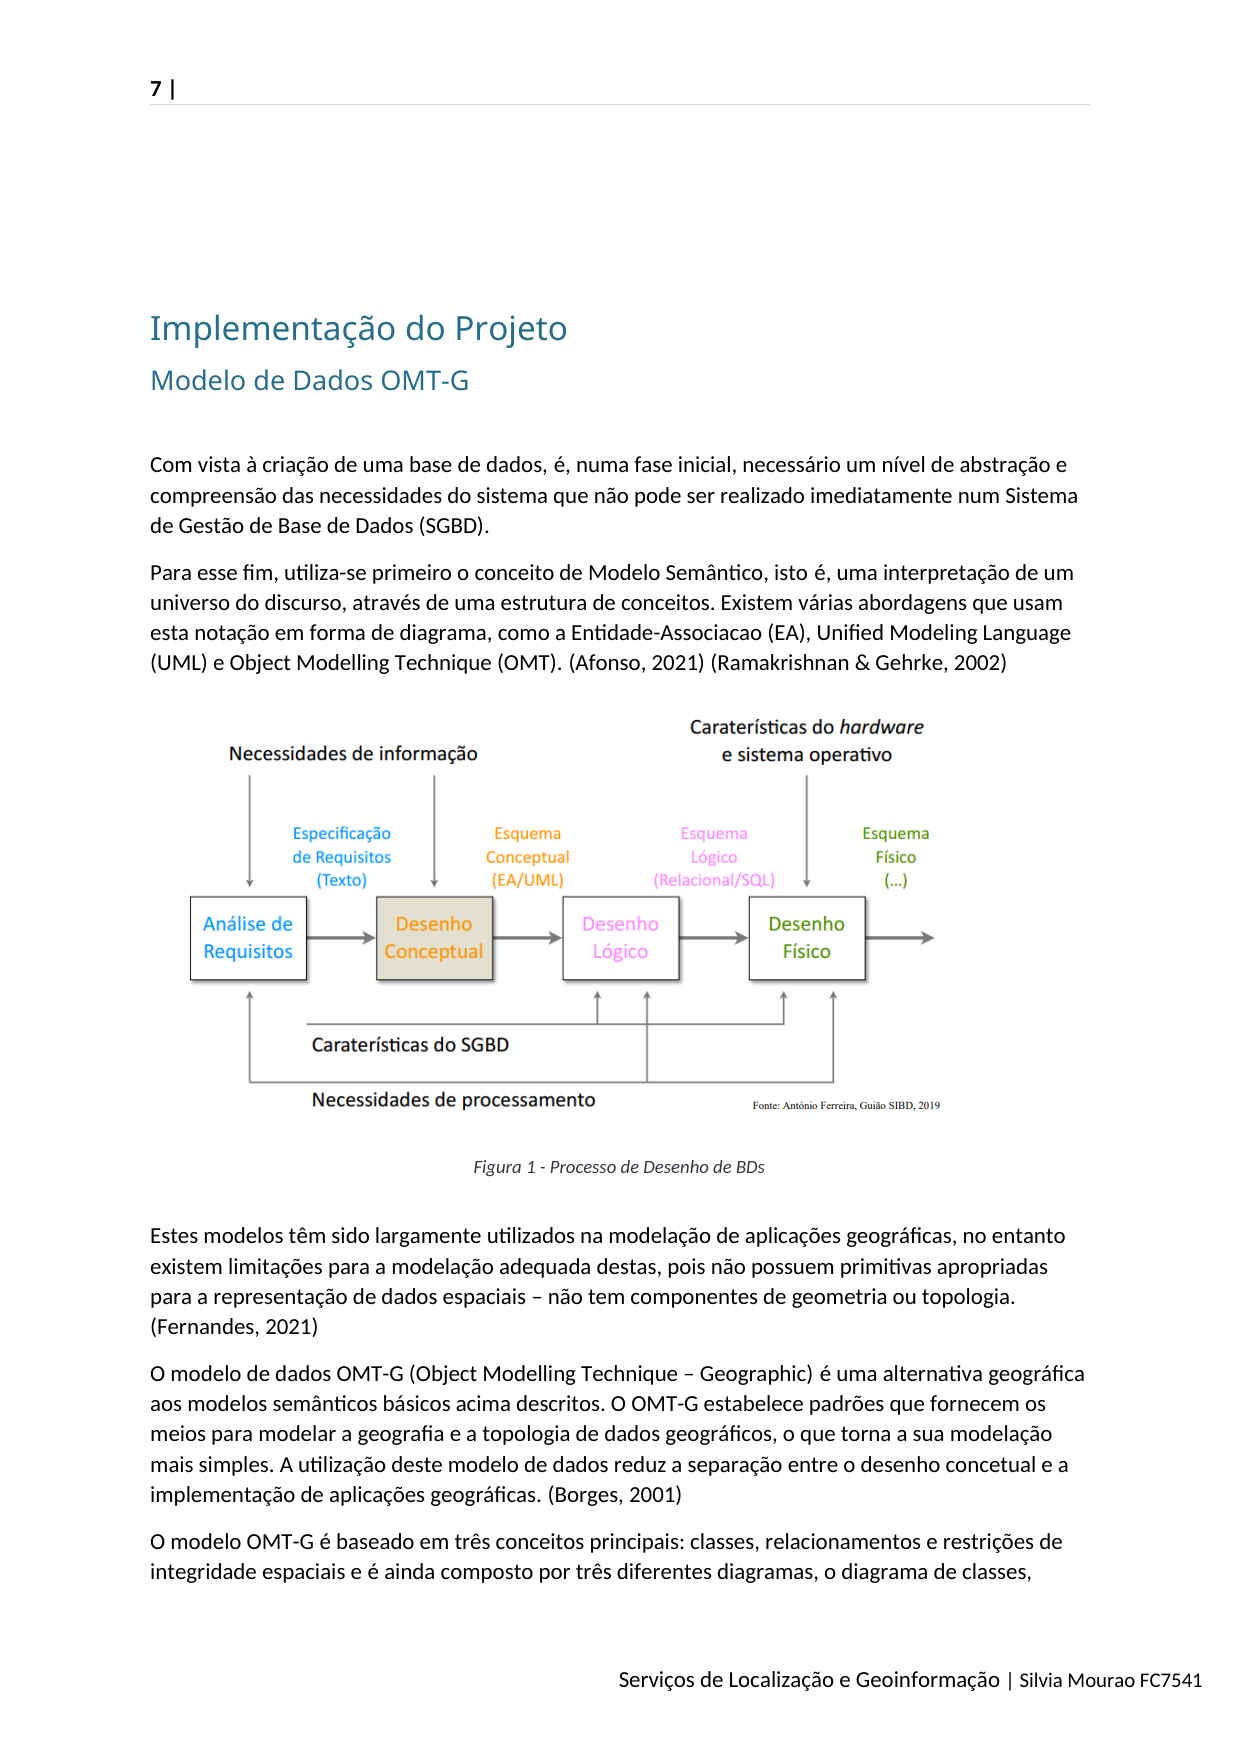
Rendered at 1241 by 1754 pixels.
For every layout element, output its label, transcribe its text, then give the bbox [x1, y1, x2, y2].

subtitle Modelo de Dados OMT-G [150, 361, 1090, 398]
text Figura 1 - Processo de Desenho de BDs [150, 1155, 1090, 1201]
text O modelo de dados OMT-G (Object Modelling Technique – Geographic) é uma alternativa geográfica aos modelos semânticos básicos acima descritos. O OMT-G estabelece padrões que fornecem os meios para modelar a geografia e a topologia de dados geográficos, o que torna a sua modelação mais simples. A utilização deste modelo de dados reduz a separação entre o desenho concetual e a implementação de aplicações geográficas. [150, 1359, 1090, 1508]
subtitle Implementação do Projeto [150, 305, 1090, 350]
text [150, 1527, 1090, 1585]
text Para esse fim, utiliza-se primeiro o conceito de Modelo Semântico, isto é, uma interpretação de um universo do discurso, através de uma estrutura de conceitos. Existem várias abordagens que usam esta notação em forma de diagrama, como a Entidade-Associacao (EA), Unified Modeling Language (UML) e Object Modelling Technique (OMT). [150, 558, 1090, 676]
picture [150, 695, 975, 1136]
text Com vista à criação de uma base de dados, é, numa fase inicial, necessário um nível de abstração e compreensão das necessidades do sistema que não pode ser realizado imediatamente num Sistema de Gestão de Base de Dados (SGBD). [150, 451, 1090, 539]
text Estes modelos têm sido largamente utilizados na modelação de aplicações geográficas, no entanto existem limitações para a modelação adequada destas, pois não possuem primitivas apropriadas para a representação de dados espaciais – não tem componentes de geometria ou topologia. [150, 1222, 1090, 1340]
